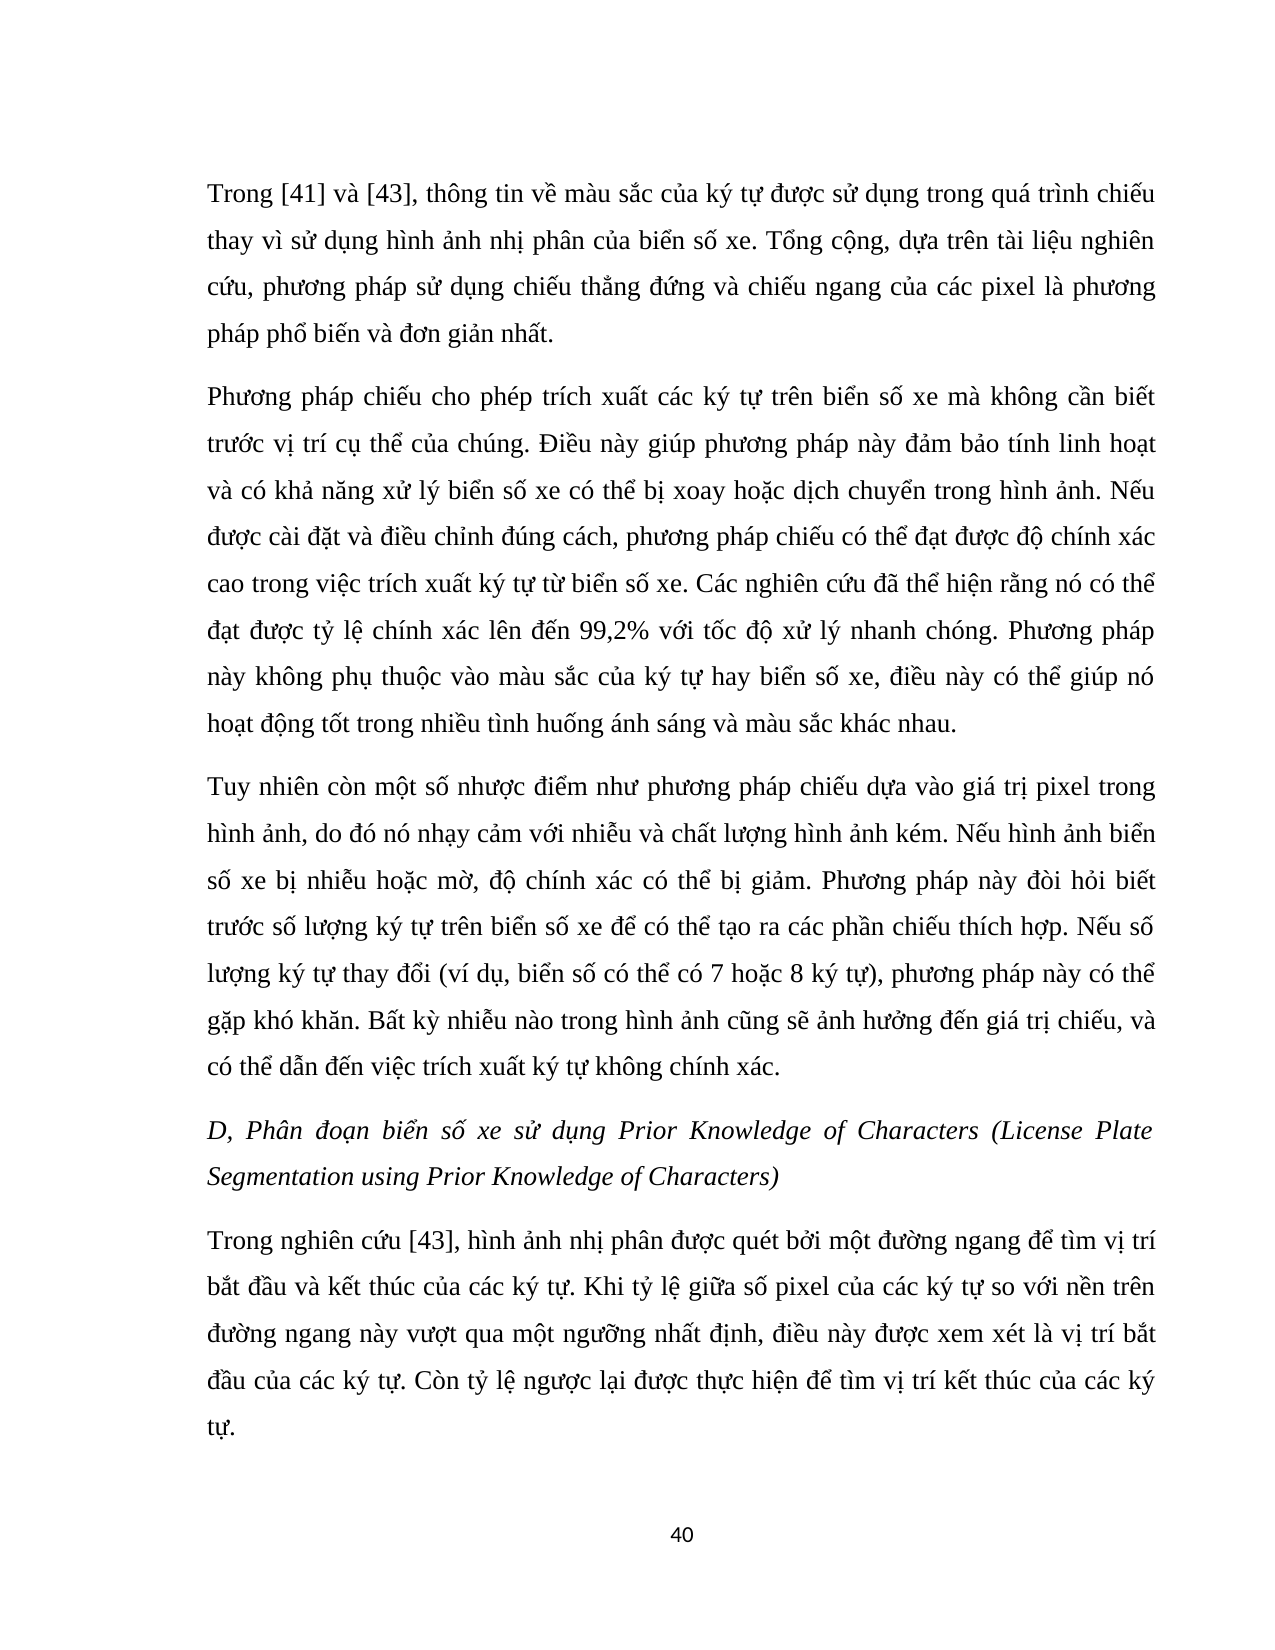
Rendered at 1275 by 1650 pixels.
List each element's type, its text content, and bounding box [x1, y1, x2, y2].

text Tuy nhiên còn một số nhược điểm như phương pháp chiếu dựa vào giá trị pixel trong hình ảnh, do đó nó nhạy cảm với nhiễu và chất lượng hình ảnh kém. Nếu hình ảnh biển số xe bị nhiễu hoặc mờ, độ chính xác có thể bị giảm. Phương pháp này đòi hỏi biết trước số lượng ký tự trên biển số xe để có thể tạo ra các phần chiếu thích hợp. Nếu số lượng ký tự thay đổi (ví dụ, biển số có thể có 7 hoặc 8 ký tự), phương pháp này có thể gặp khó khăn. Bất kỳ nhiễu nào trong hình ảnh cũng sẽ ảnh hưởng đến giá trị chiếu, và có thể dẫn đến việc trích xuất ký tự không chính xác. [207, 771, 1157, 1082]
text Trong nghiên cứu [43], hình ảnh nhị phân được quét bởi một đường ngang để tìm vị trí bắt đầu và kết thúc của các ký tự. Khi tỷ lệ giữa số pixel của các ký tự so với nền trên đường ngang này vượt qua một ngưỡng nhất định, điều này được xem xét là vị trí bắt đầu của các ký tự. Còn tỷ lệ ngược lại được thực hiện để tìm vị trí kết thúc của các ký tự. [207, 1224, 1157, 1442]
text Phương pháp chiếu cho phép trích xuất các ký tự trên biển số xe mà không cần biết trước vị trí cụ thể của chúng. Điều này giúp phương pháp này đảm bảo tính linh hoạt và có khả năng xử lý biển số xe có thể bị xoay hoặc dịch chuyển trong hình ảnh. Nếu được cài đặt và điều chỉnh đúng cách, phương pháp chiếu có thể đạt được độ chính xác cao trong việc trích xuất ký tự từ biển số xe. Các nghiên cứu đã thể hiện rằng nó có thể đạt được tỷ lệ chính xác lên đến 99,2% với tốc độ xử lý nhanh chóng. Phương pháp này không phụ thuộc vào màu sắc của ký tự hay biển số xe, điều này có thể giúp nó hoạt động tốt trong nhiều tình huống ánh sáng và màu sắc khác nhau. [207, 381, 1157, 738]
text Trong [41] và [43], thông tin về màu sắc của ký tự được sử dụng trong quá trình chiếu thay vì sử dụng hình ảnh nhị phân của biển số xe. Tổng cộng, dựa trên tài liệu nghiên cứu, phương pháp sử dụng chiếu thẳng đứng và chiếu ngang của các pixel là phương pháp phổ biến và đơn giản nhất. [207, 177, 1157, 348]
text D, Phân đoạn biển số xe sử dụng Prior Knowledge of Characters (License Plate Segmentation using Prior Knowledge of Characters) [207, 1114, 1157, 1192]
